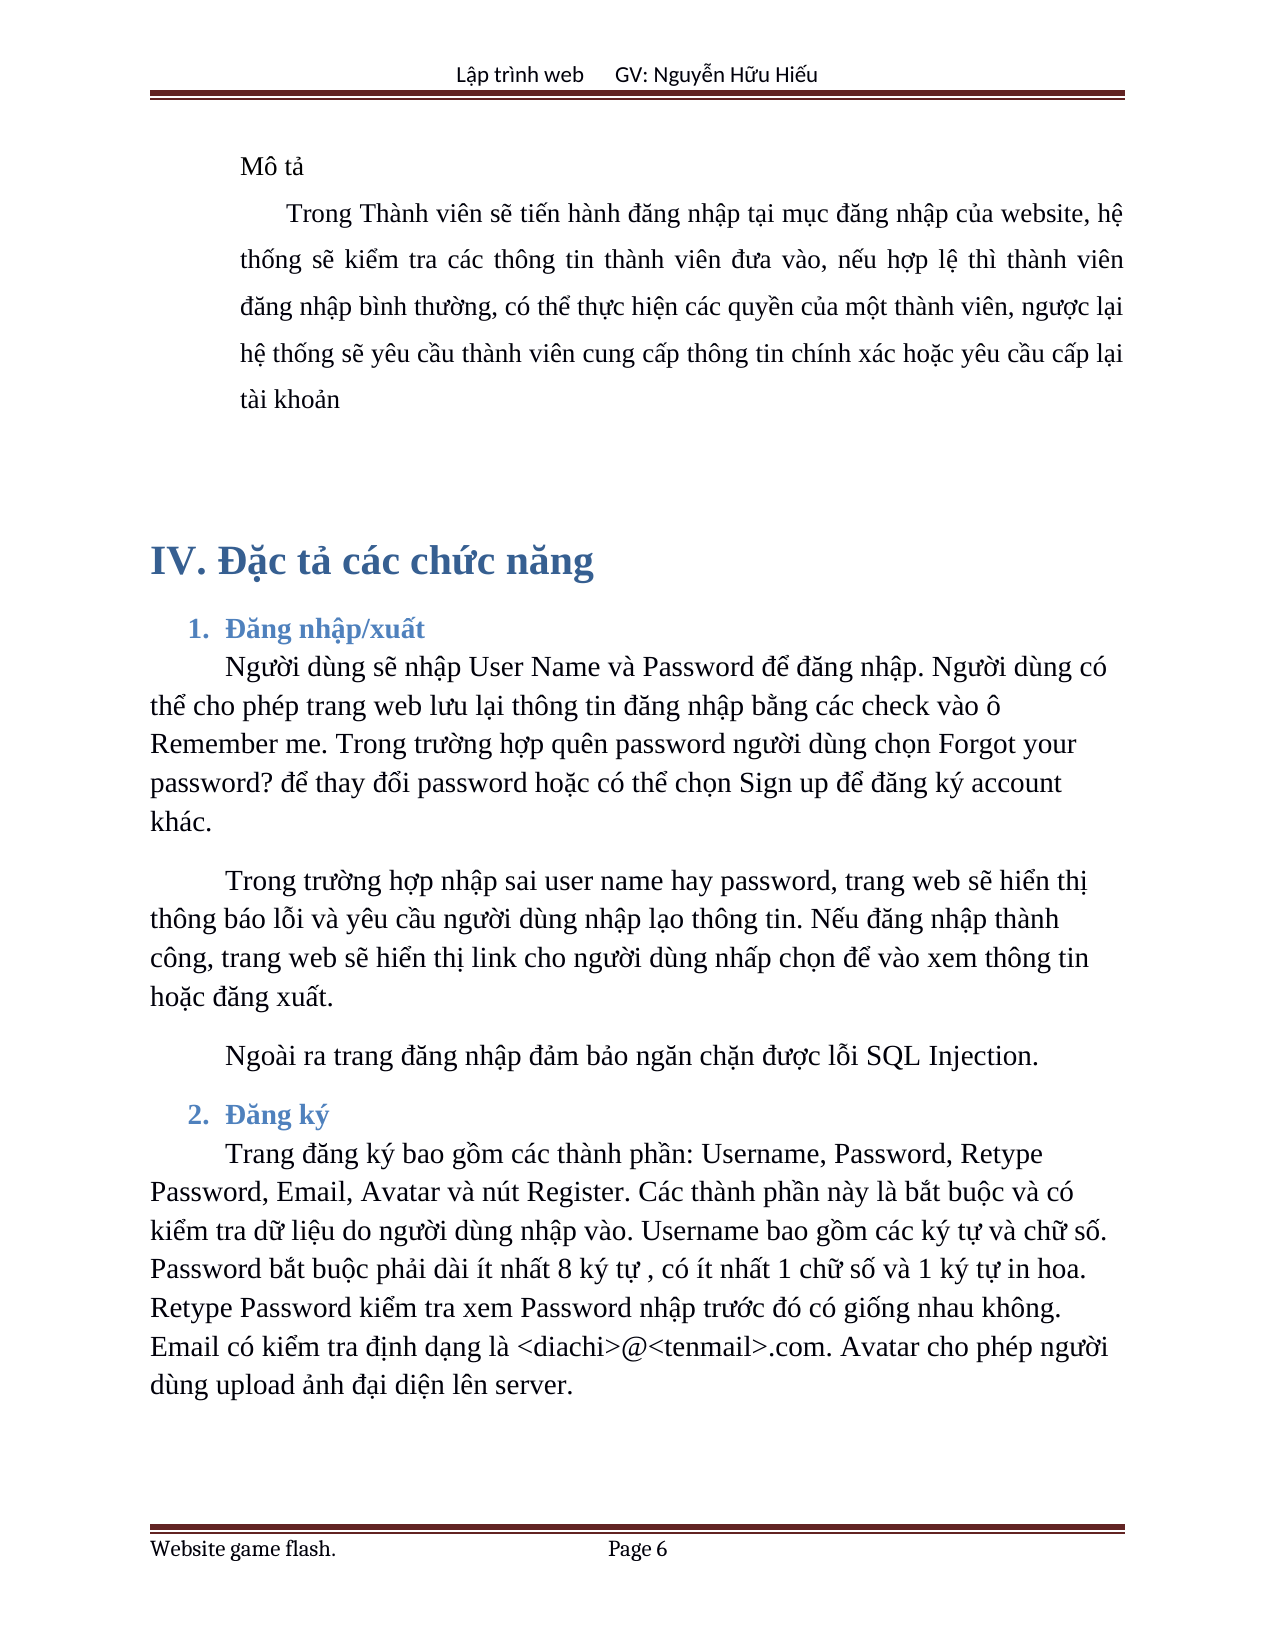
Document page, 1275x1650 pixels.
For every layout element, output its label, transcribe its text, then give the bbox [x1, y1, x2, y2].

list Mô tả [169, 150, 1125, 181]
text Người dùng sẽ nhập User Name và Password để đăng nhập. Người dùng có thể cho phép trang web lưu lại thông tin đăng nhập bằng các check vào ô Remember me. Trong trường hợp quên password người dùng chọn Forgot your password? để thay đổi password hoặc có thể chọn Sign up để đăng ký account khác. [150, 649, 1125, 837]
text Trong trường hợp nhập sai user name hay password, trang web sẽ hiển thị thông báo lỗi và yêu cầu người dùng nhập lạo thông tin. Nếu đăng nhập thành công, trang web sẽ hiển thị link cho người dùng nhấp chọn để vào xem thông tin hoặc đăng xuất. [150, 863, 1125, 1012]
subtitle Đăng ký [187, 1097, 1125, 1131]
subtitle Đăng nhập/xuất [187, 611, 1125, 644]
text Trong Thành viên sẽ tiến hành đăng nhập tại mục đăng nhập của website, hệ thống sẽ kiểm tra các thông tin thành viên đưa vào, nếu hợp lệ thì thành viên đăng nhập bình thường, có thể thực hiện các quyền của một thành viên, ngược lại hệ thống sẽ yêu cầu thành viên cung cấp thông tin chính xác hoặc yêu cầu cấp lại tài khoản [240, 197, 1125, 414]
text Ngoài ra trang đăng nhập đảm bảo ngăn chặn được lỗi SQL Injection. [150, 1038, 1125, 1072]
text Trang đăng ký bao gồm các thành phần: Username, Password, Retype Password, Email, Avatar và nút Register. Các thành phần này là bắt buộc và có kiểm tra dữ liệu do người dùng nhập vào. Username bao gồm các ký tự và chữ số. Password bắt buộc phải dài ít nhất 8 ký tự , có ít nhất 1 chữ số và 1 ký tự in hoa. Retype Password kiểm tra xem Password nhập trước đó có giống nhau không. Email có kiểm tra định dạng là <diachi>@<tenmail>.com. Avatar cho phép người dùng upload ảnh đại diện lên server. [150, 1136, 1125, 1401]
subtitle IV. Đặc tả các chức năng [150, 535, 1125, 583]
